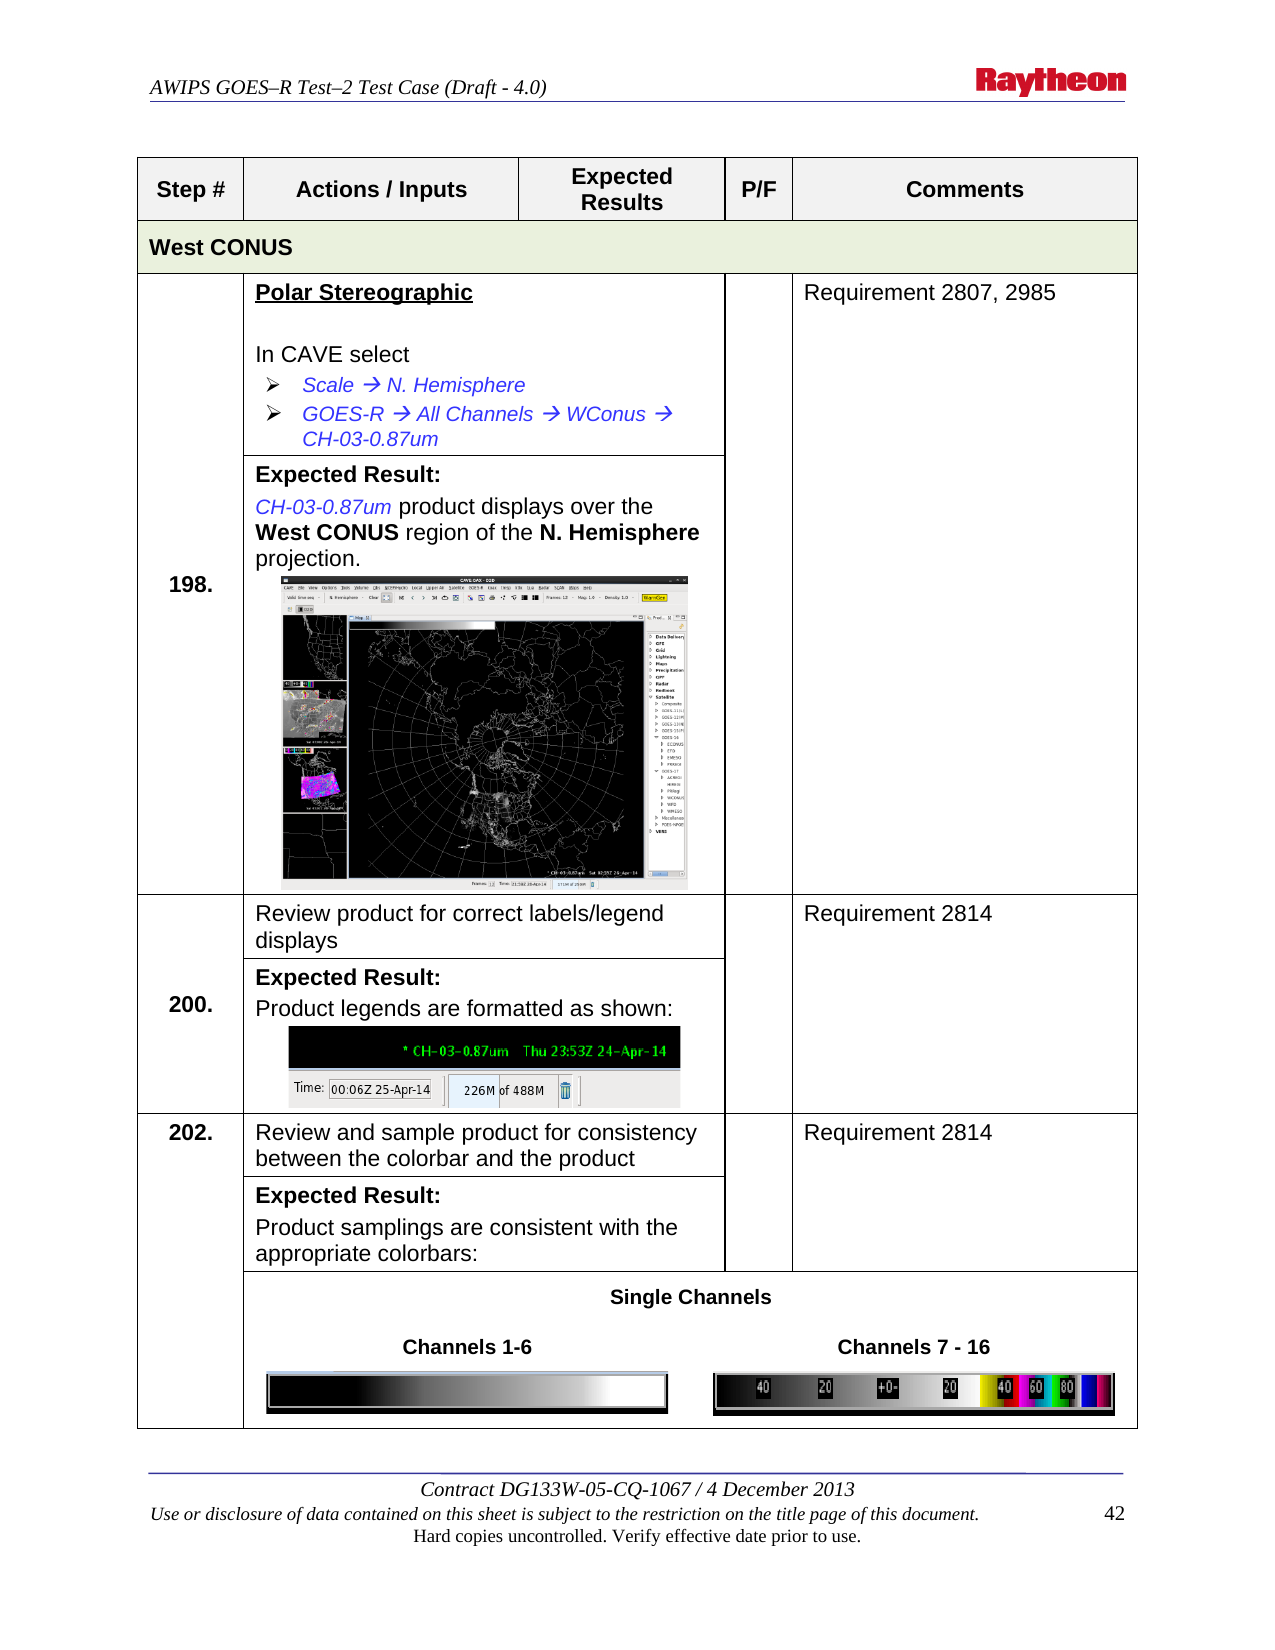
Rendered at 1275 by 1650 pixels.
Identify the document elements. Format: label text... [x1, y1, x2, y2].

table_cell West CONUS [138, 221, 1137, 273]
picture [713, 1371, 1115, 1416]
table_cell Review and sample product for consistency between the colorbar and the product [244, 1114, 724, 1176]
table_header P/F [726, 158, 792, 220]
table_header Expected Results [519, 158, 724, 220]
table_cell Review product for correct labels/legend displays [244, 895, 724, 958]
table_cell Expected Result: Product legends are formatted as shown: [244, 959, 724, 1112]
table_cell Requirement 2814 [793, 895, 1137, 1112]
table_cell Requirement 2807, 2985 [793, 274, 1137, 894]
picture [266, 1371, 669, 1414]
picture [288, 1026, 681, 1108]
table_header Actions / Inputs [244, 158, 518, 220]
table_cell Expected Result: Product samplings are consistent with the appropriate colorbars: [244, 1177, 724, 1271]
table_cell [138, 895, 243, 1112]
table_header Step # [138, 158, 243, 220]
table_cell Requirement 2814 [793, 1114, 1137, 1271]
picture [281, 576, 688, 890]
table_cell Single Channels [244, 1272, 1137, 1321]
table_cell [726, 274, 792, 894]
table_cell Expected Result: CH-03-0.87um product displays over the West CONUS region of the N. Hemisphere projection. [244, 456, 724, 894]
table_cell Channels 7 - 16 [691, 1321, 1137, 1428]
table_cell [726, 1114, 792, 1271]
table_cell [138, 274, 243, 894]
table_cell [138, 1114, 243, 1428]
table_cell Polar Stereographic In CAVE select Scale N. Hemisphere GOES-R All Channels WConus CH-03-0.87um [244, 274, 724, 455]
picture [976, 68, 1127, 97]
table_cell [726, 895, 792, 1112]
table_header Comments [793, 158, 1137, 220]
table_cell Channels 1-6 [244, 1321, 691, 1428]
